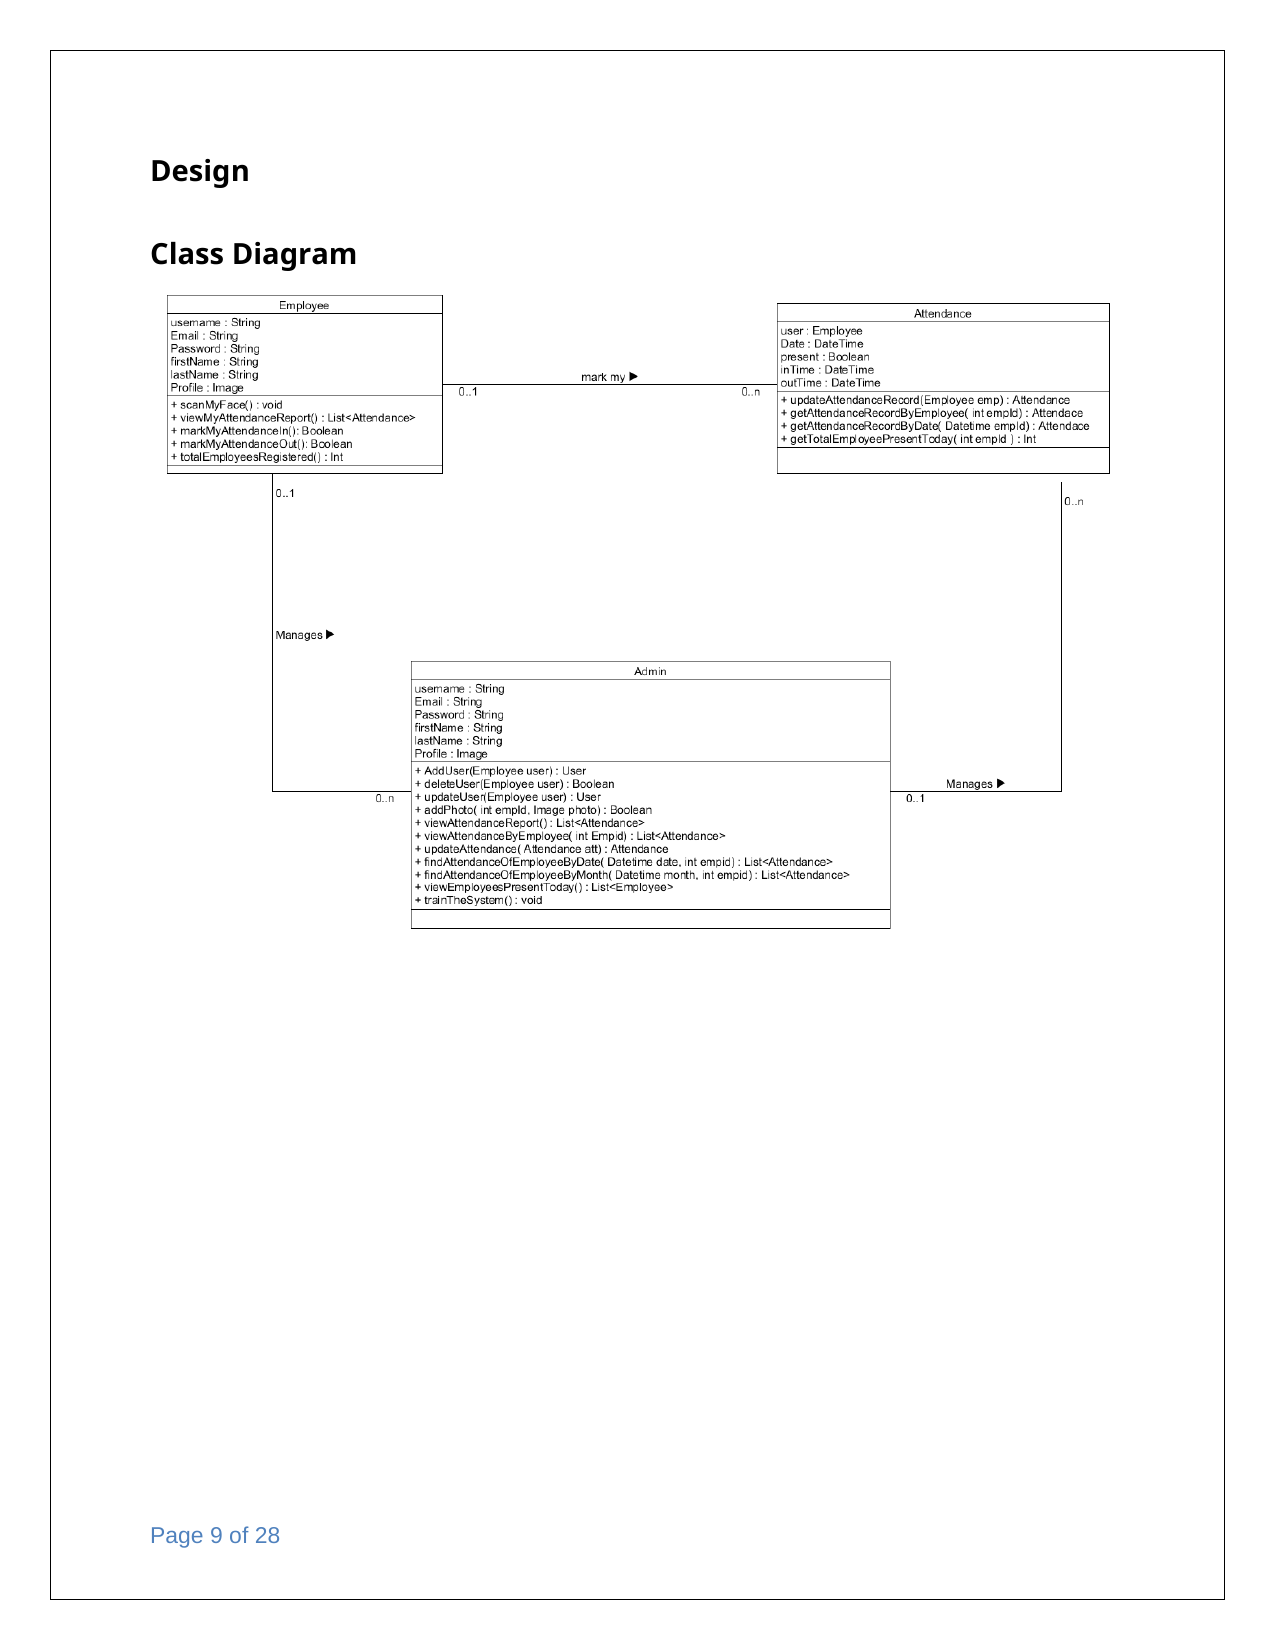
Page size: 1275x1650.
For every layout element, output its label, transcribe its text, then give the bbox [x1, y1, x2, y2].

picture [150, 278, 1125, 945]
subtitle Design [150, 150, 1125, 190]
subtitle Class Diagram [150, 233, 1125, 278]
